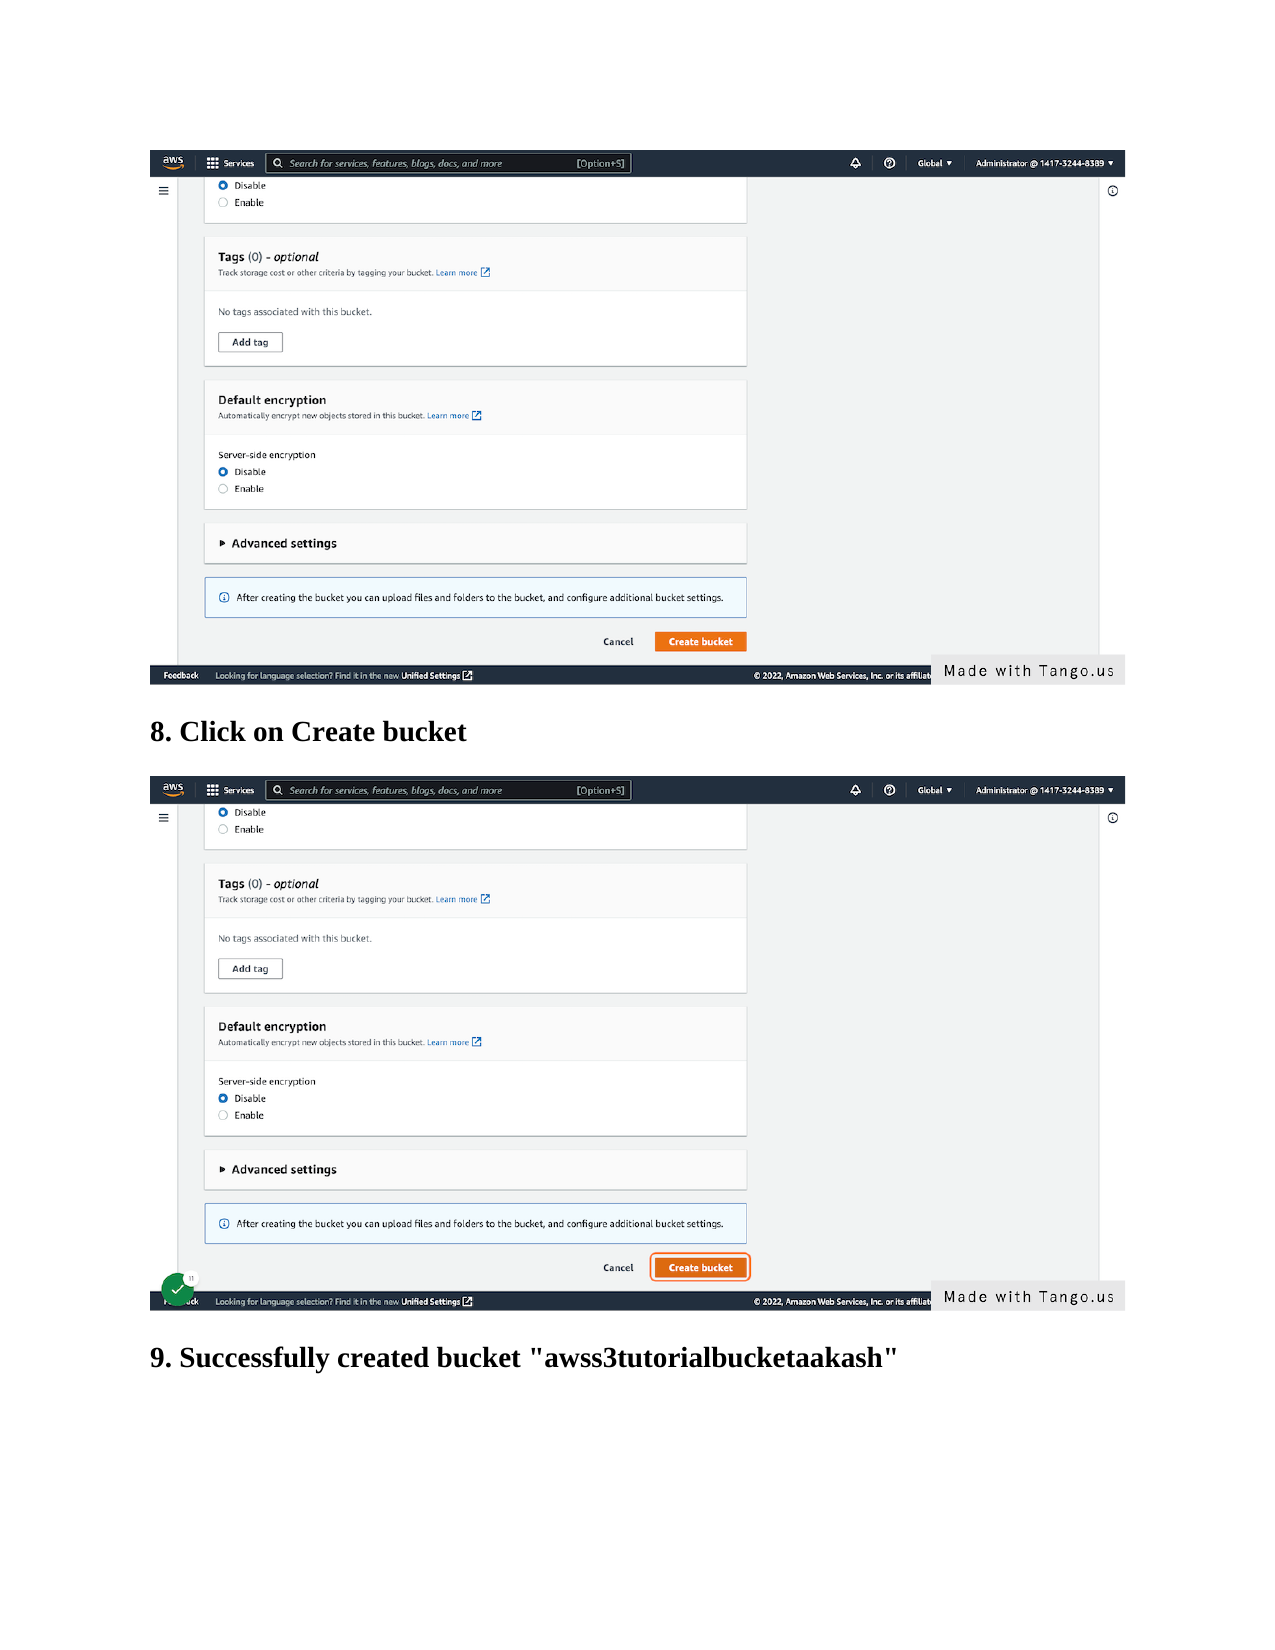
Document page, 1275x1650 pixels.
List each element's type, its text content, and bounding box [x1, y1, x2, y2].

picture [150, 776, 1125, 1311]
text 8. Click on Create bucket [150, 714, 1125, 747]
picture [150, 150, 1125, 685]
text 9. Successfully created bucket "awss3tutorialbucketaakash" [150, 1340, 1125, 1373]
